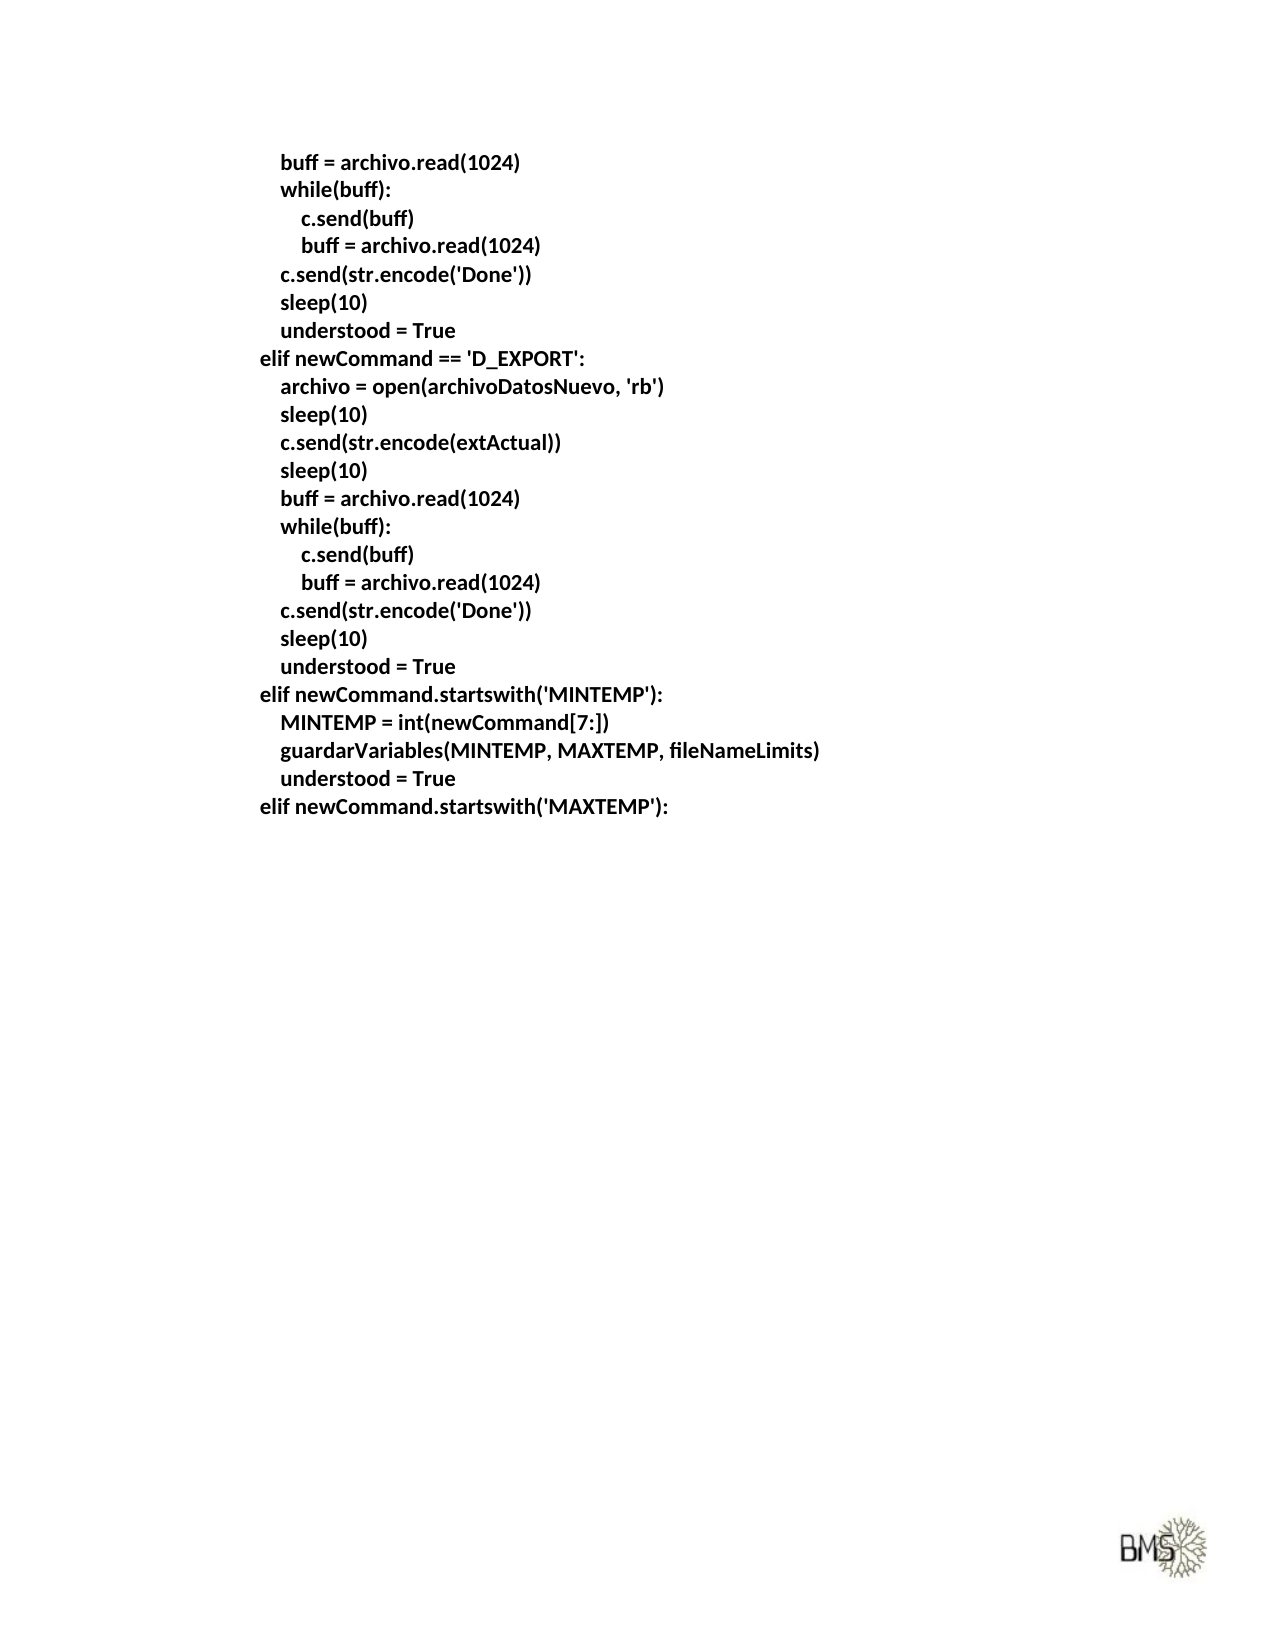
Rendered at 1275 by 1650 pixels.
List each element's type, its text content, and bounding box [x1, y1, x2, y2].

text understood = True [177, 764, 1098, 792]
text sleep(10) [177, 288, 1098, 316]
text c.send(str.encode(extActual)) [177, 428, 1098, 456]
text buff = archivo.read(1024) [177, 484, 1098, 512]
text sleep(10) [177, 624, 1098, 652]
text buff = archivo.read(1024) [177, 568, 1098, 596]
text understood = True [177, 316, 1098, 344]
text sleep(10) [177, 400, 1098, 428]
text understood = True [177, 652, 1098, 680]
text buff = archivo.read(1024) [177, 148, 1098, 176]
text buff = archivo.read(1024) [177, 232, 1098, 260]
picture [1116, 1502, 1207, 1593]
text elif newCommand.startswith('MAXTEMP'): [177, 792, 1098, 820]
text while(buff): [177, 176, 1098, 204]
text c.send(str.encode('Done')) [177, 596, 1098, 624]
text guardarVariables(MINTEMP, MAXTEMP, fileNameLimits) [177, 736, 1098, 764]
text c.send(str.encode('Done')) [177, 260, 1098, 288]
text sleep(10) [177, 456, 1098, 484]
text c.send(buff) [177, 204, 1098, 232]
text elif newCommand == 'D_EXPORT': [177, 344, 1098, 372]
text elif newCommand.startswith('MINTEMP'): [177, 680, 1098, 708]
text while(buff): [177, 512, 1098, 540]
text MINTEMP = int(newCommand[7:]) [177, 708, 1098, 736]
text c.send(buff) [177, 540, 1098, 568]
text archivo = open(archivoDatosNuevo, 'rb') [177, 372, 1098, 400]
